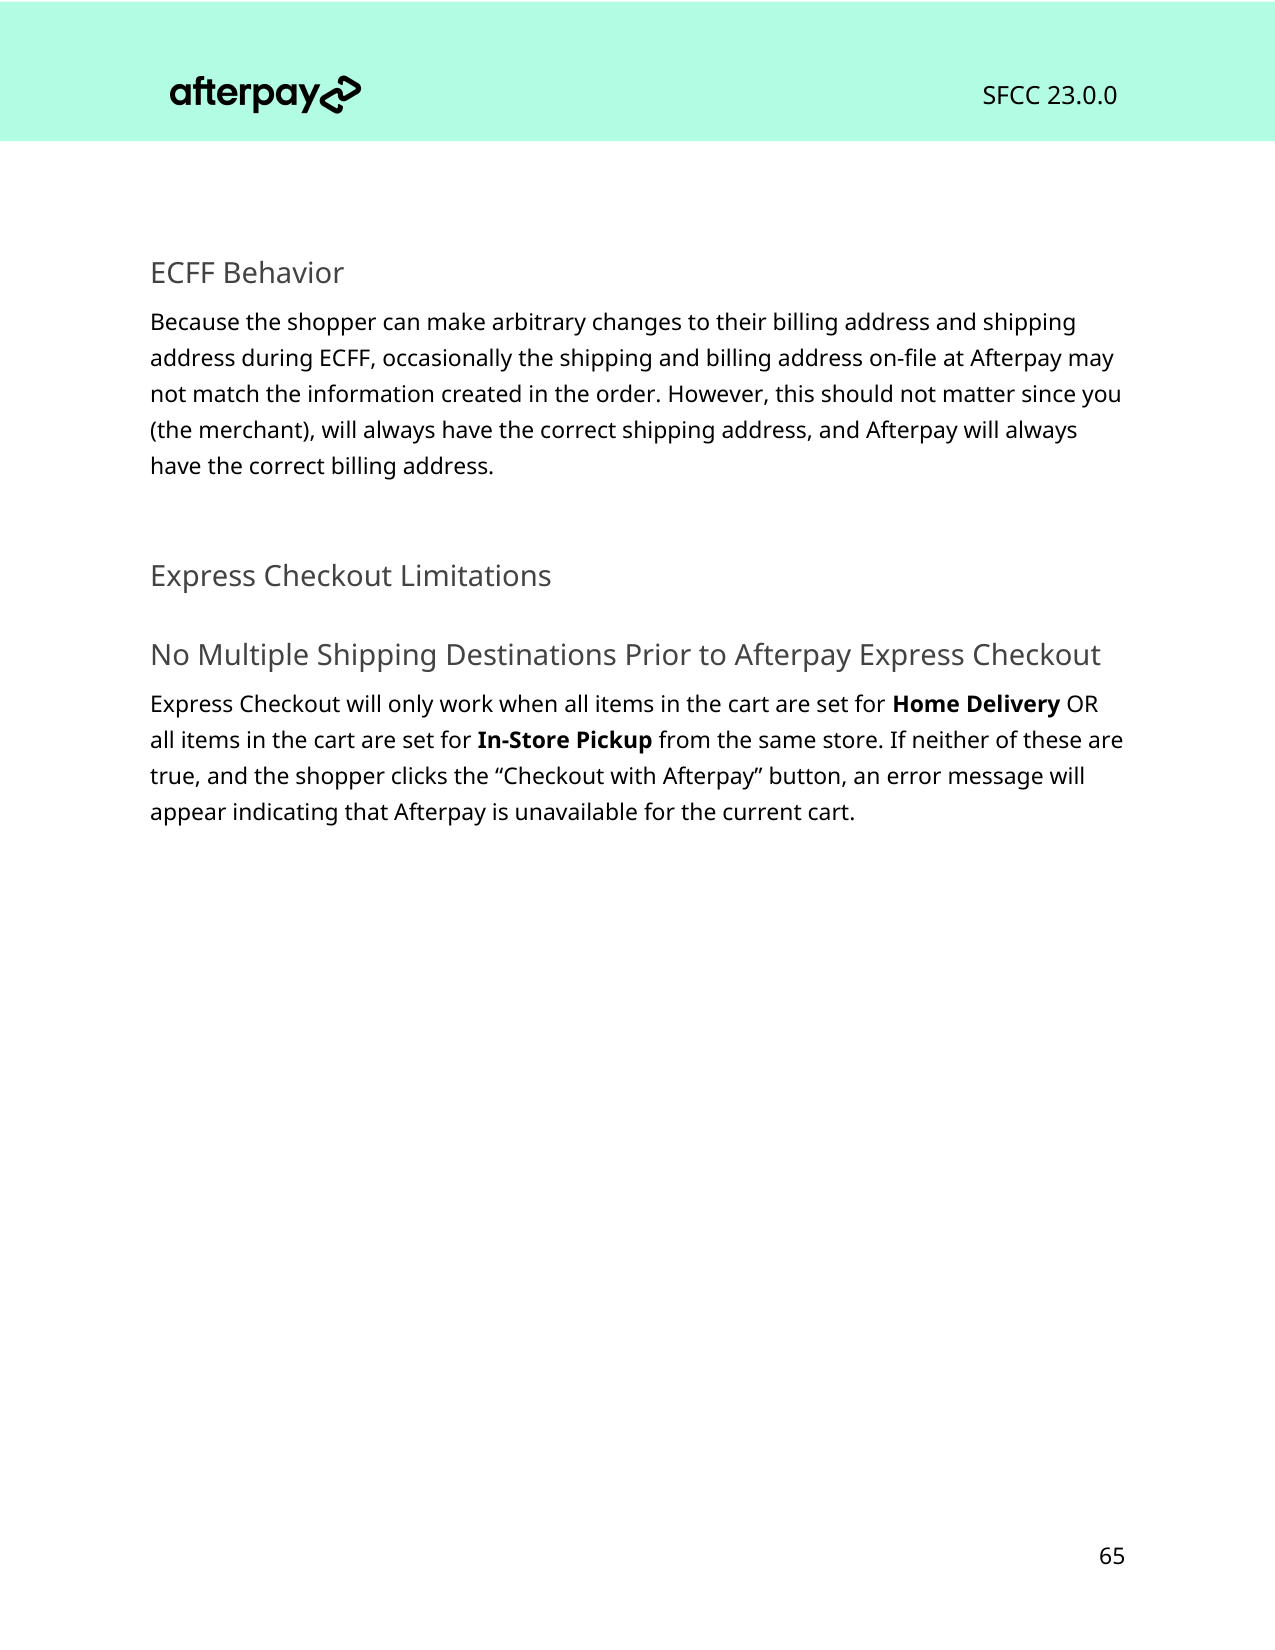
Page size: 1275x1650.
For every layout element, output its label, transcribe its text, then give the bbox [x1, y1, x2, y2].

text Express Checkout will only work when all items in the cart are set for Home Delivery OR all items in the cart are set for In-Store Pickup from the same store. If neither of these are true, and the shopper clicks the “Checkout with Afterpay” button, an error message will appear indicating that Afterpay is unavailable for the current cart. Afterpay checkout buttons will not appear on SiteGenesis multiship pages: [150, 688, 1125, 827]
subtitle ECFF Behavior [150, 206, 1125, 292]
text Because the shopper can make arbitrary changes to their billing address and shipping address during ECFF, occasionally the shipping and billing address on-file at Afterpay may not match the information created in the order. However, this should not matter since you (the merchant), will always have the correct shipping address, and Afterpay will always have the correct billing address. [150, 306, 1125, 481]
subtitle Express Checkout Limitations [150, 555, 1125, 594]
picture [134, 47, 397, 142]
subtitle No Multiple Shipping Destinations Prior to Afterpay Express Checkout [150, 634, 1125, 673]
